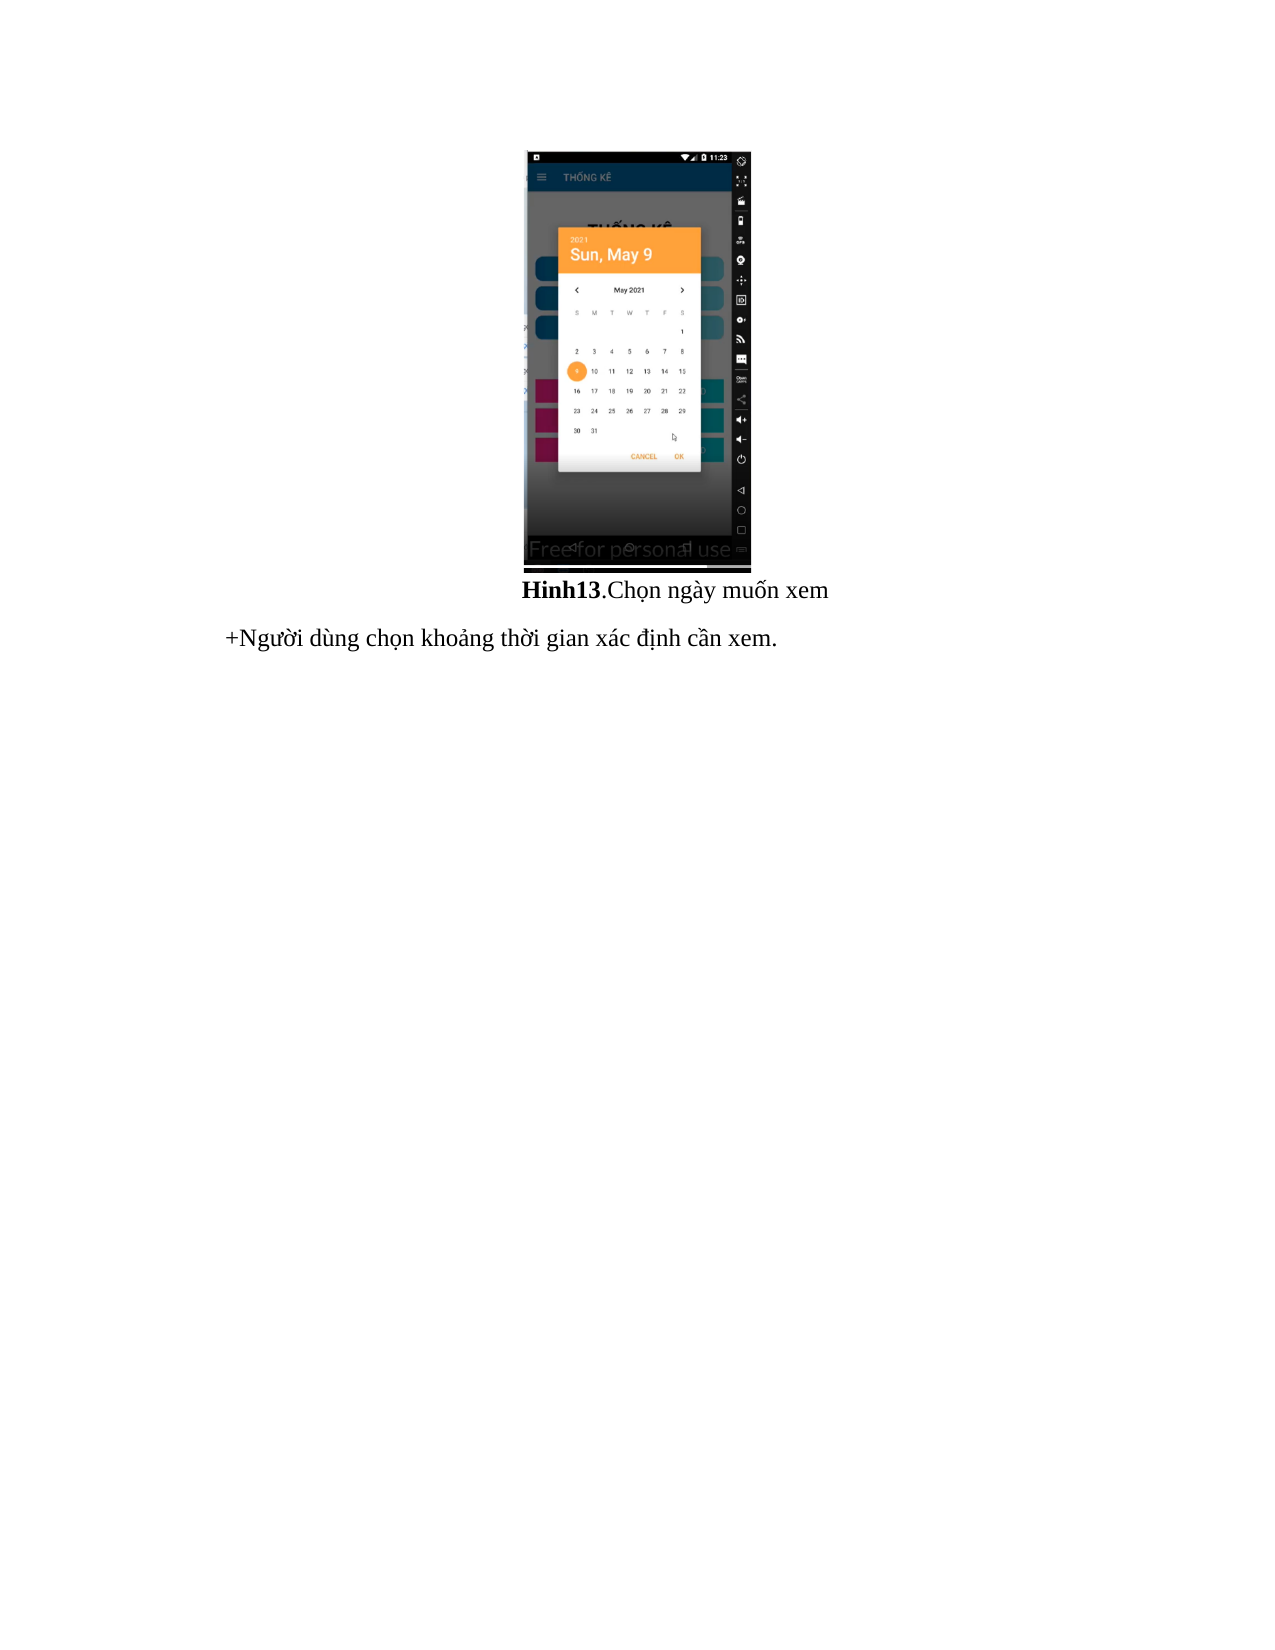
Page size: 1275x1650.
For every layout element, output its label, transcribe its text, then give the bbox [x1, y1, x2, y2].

picture [523, 150, 752, 573]
text +Người dùng chọn khoảng thời gian xác định cần xem. [187, 623, 1125, 652]
text Hinh13.Chọn ngày muốn xem [187, 150, 1125, 604]
